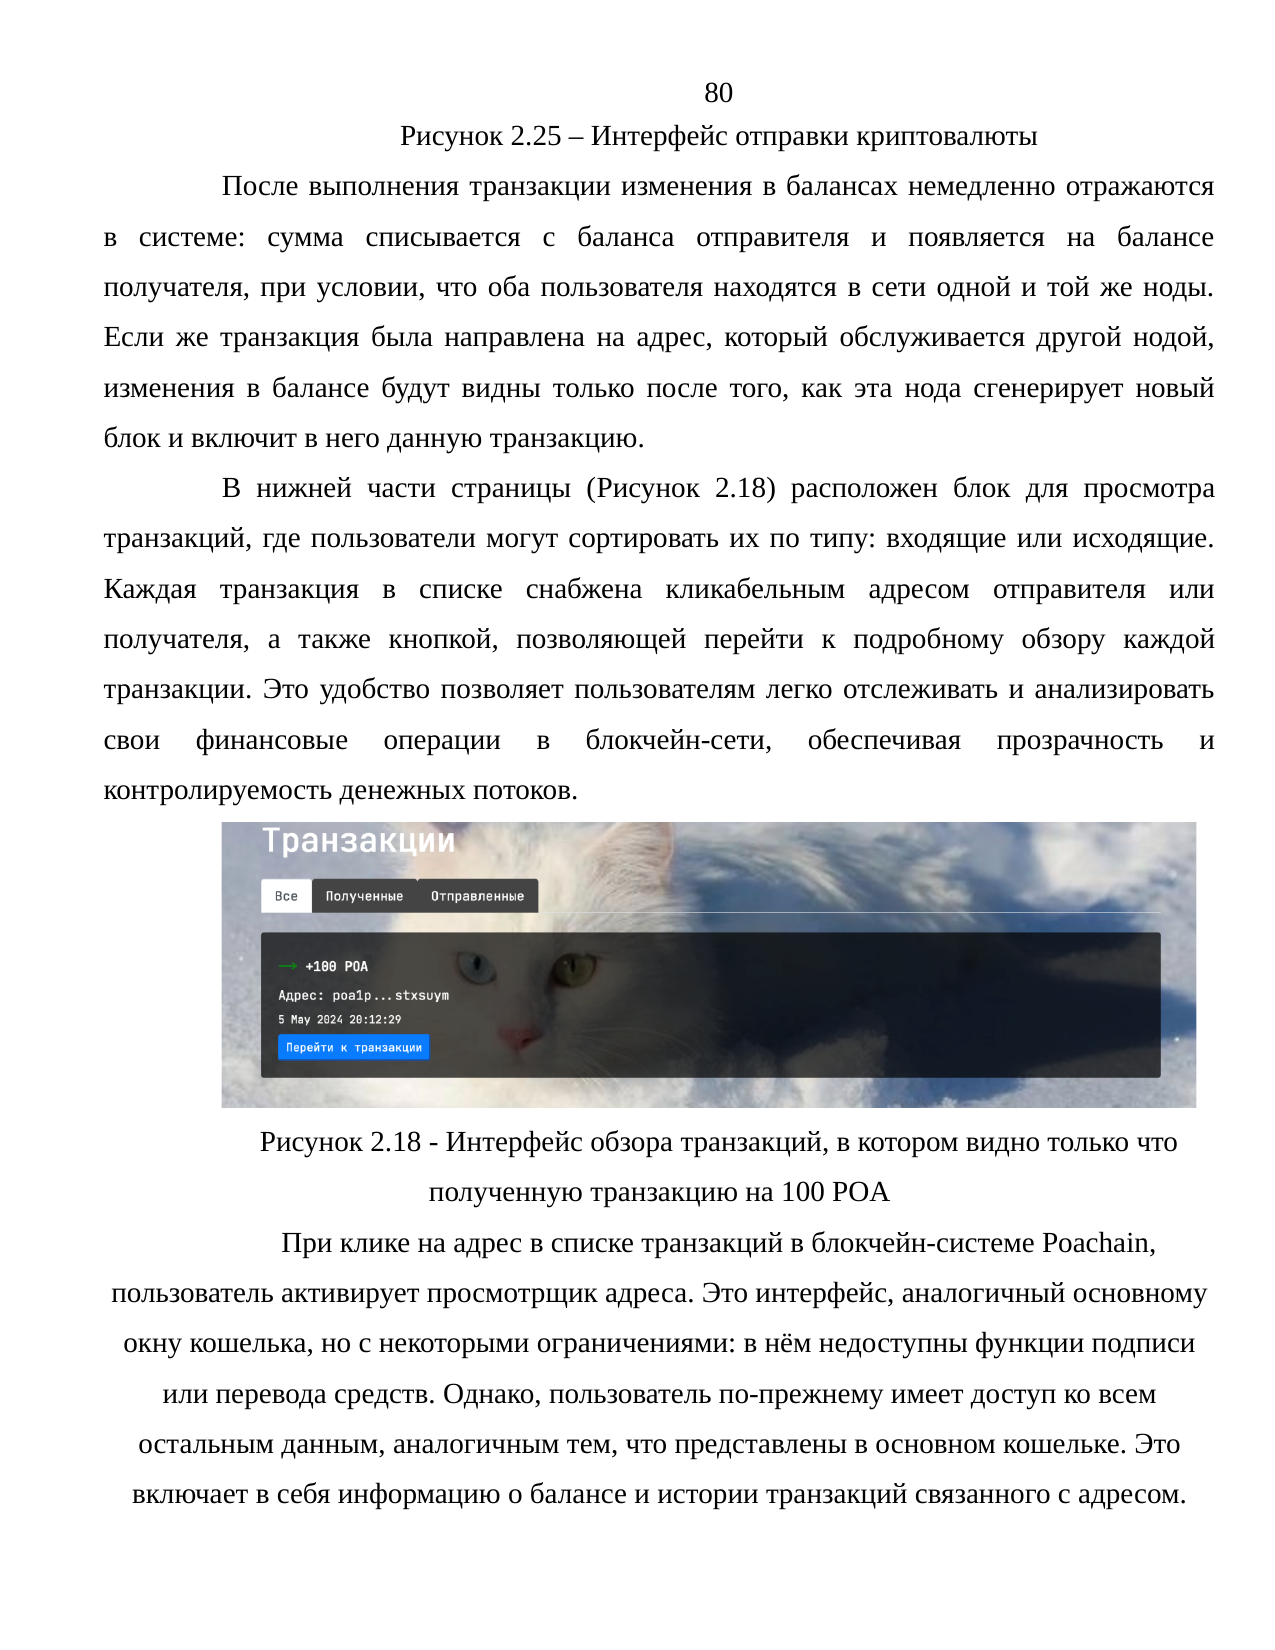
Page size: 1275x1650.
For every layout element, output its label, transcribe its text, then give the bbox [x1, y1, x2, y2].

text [103, 1225, 1216, 1510]
text После выполнения транзакции изменения в балансах немедленно отражаются в системе: сумма списывается с баланса отправителя и появляется на балансе получателя, при условии, что оба пользователя находятся в сети одной и той же ноды. Если же транзакция была направлена на адрес, который обслуживается другой нодой, изменения в балансе будут видны только после того, как эта нода сгенерирует новый блок и включит в него данную транзакцию. [103, 168, 1216, 453]
text Рисунок 2.25 – Интерфейс отправки криптовалюты [103, 118, 1216, 152]
picture [221, 822, 1197, 1108]
